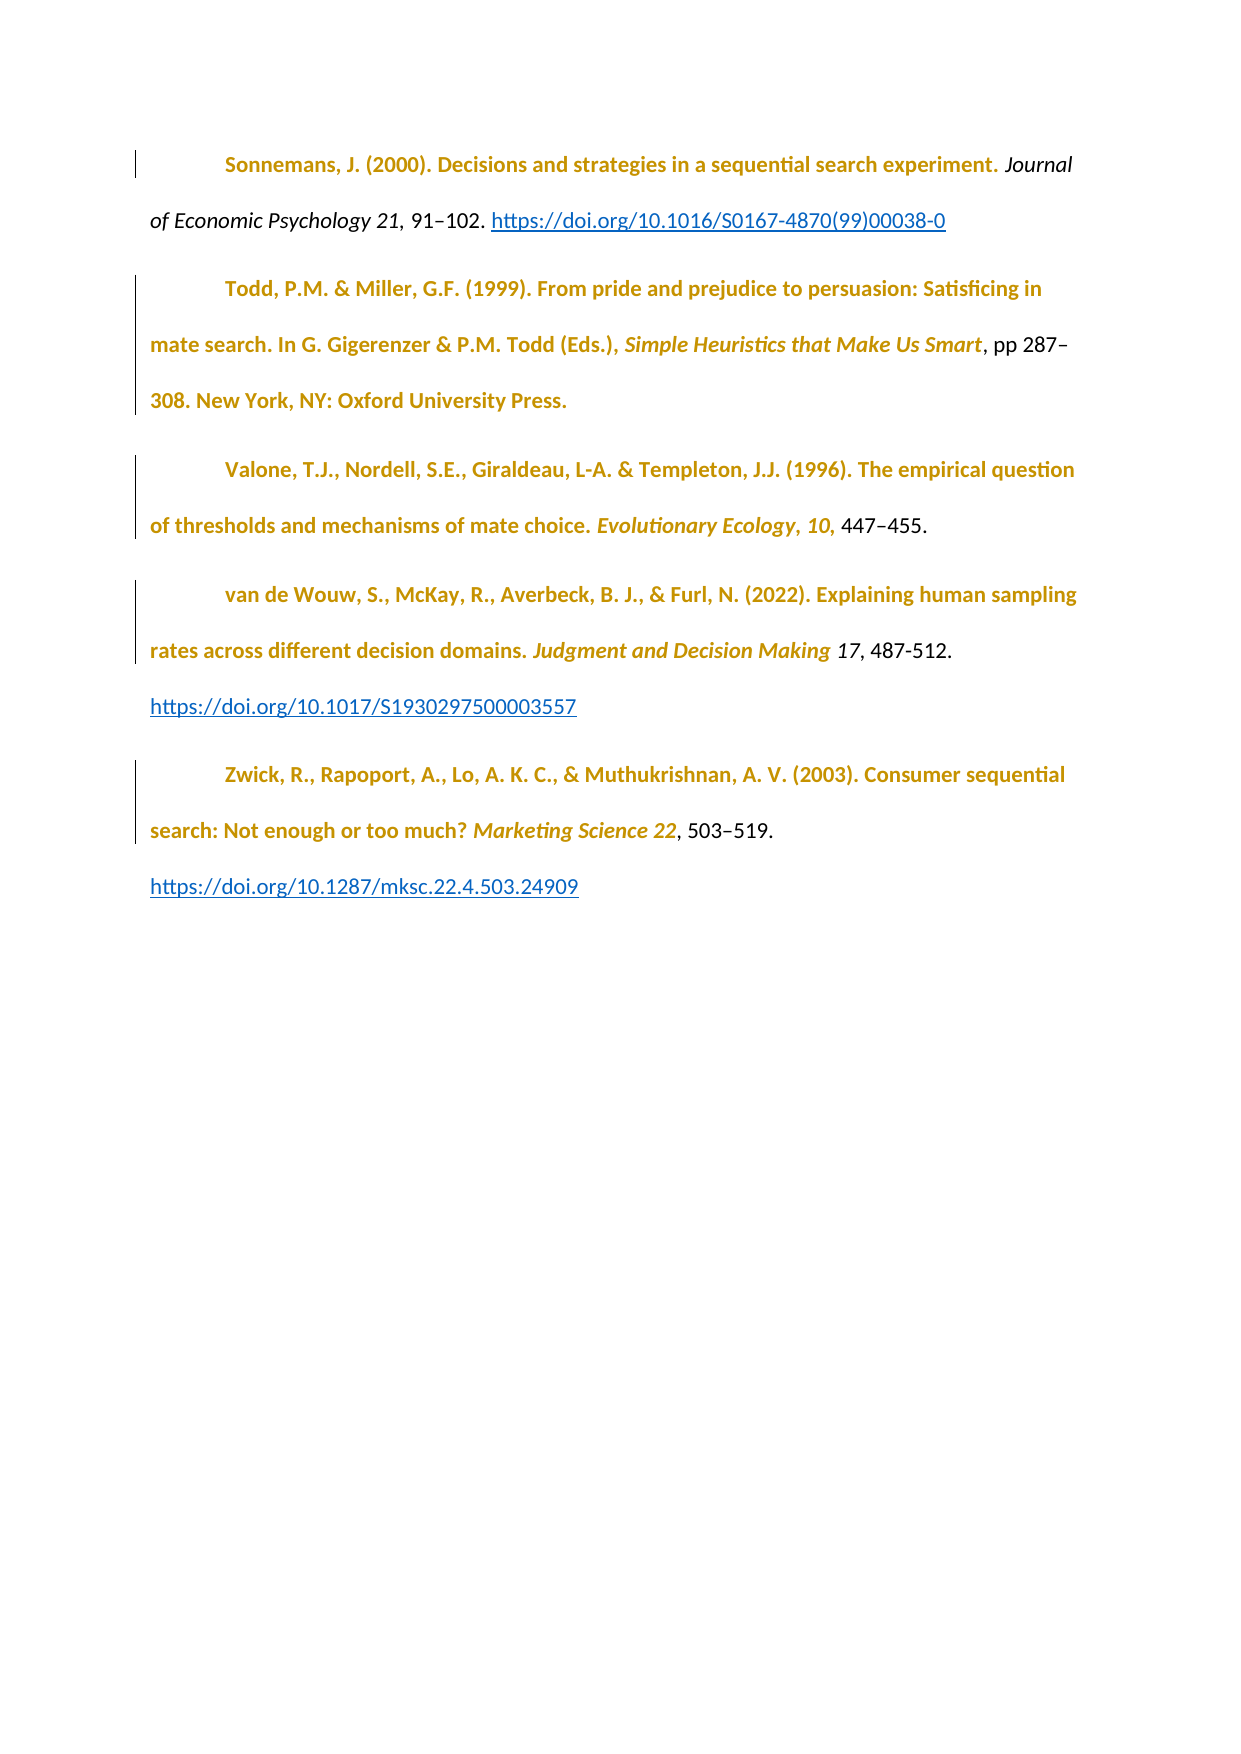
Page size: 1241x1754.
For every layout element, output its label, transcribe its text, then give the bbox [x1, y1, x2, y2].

text van de Wouw, S., McKay, R., Averbeck, B. J., & Furl, N. (2022). Explaining human sampling rates across different decision domains. Judgment and Decision Making 17, 487-512. https://doi.org/10.1017/S1930297500003557 [150, 580, 1090, 720]
text Sonnemans, J. (2000). Decisions and strategies in a sequential search experiment. Journal of Economic Psychology 21, 91–102. https://doi.org/10.1016/S0167-4870(99)00038-0 [150, 150, 1090, 234]
text Zwick, R., Rapoport, A., Lo, A. K. C., & Muthukrishnan, A. V. (2003). Consumer sequential search: Not enough or too much? Marketing Science 22, 503–519. https://doi.org/10.1287/mksc.22.4.503.24909 [150, 760, 1090, 901]
text Todd, P.M. & Miller, G.F. (1999). From pride and prejudice to persuasion: Satisficing in mate search. In G. Gigerenzer & P.M. Todd (Eds.), Simple Heuristics that Make Us Smart, pp 287–308. New York, NY: Oxford University Press. [150, 274, 1090, 415]
text Valone, T.J., Nordell, S.E., Giraldeau, L-A. & Templeton, J.J. (1996). The empirical question of thresholds and mechanisms of mate choice. Evolutionary Ecology, 10, 447–455. [150, 455, 1090, 539]
